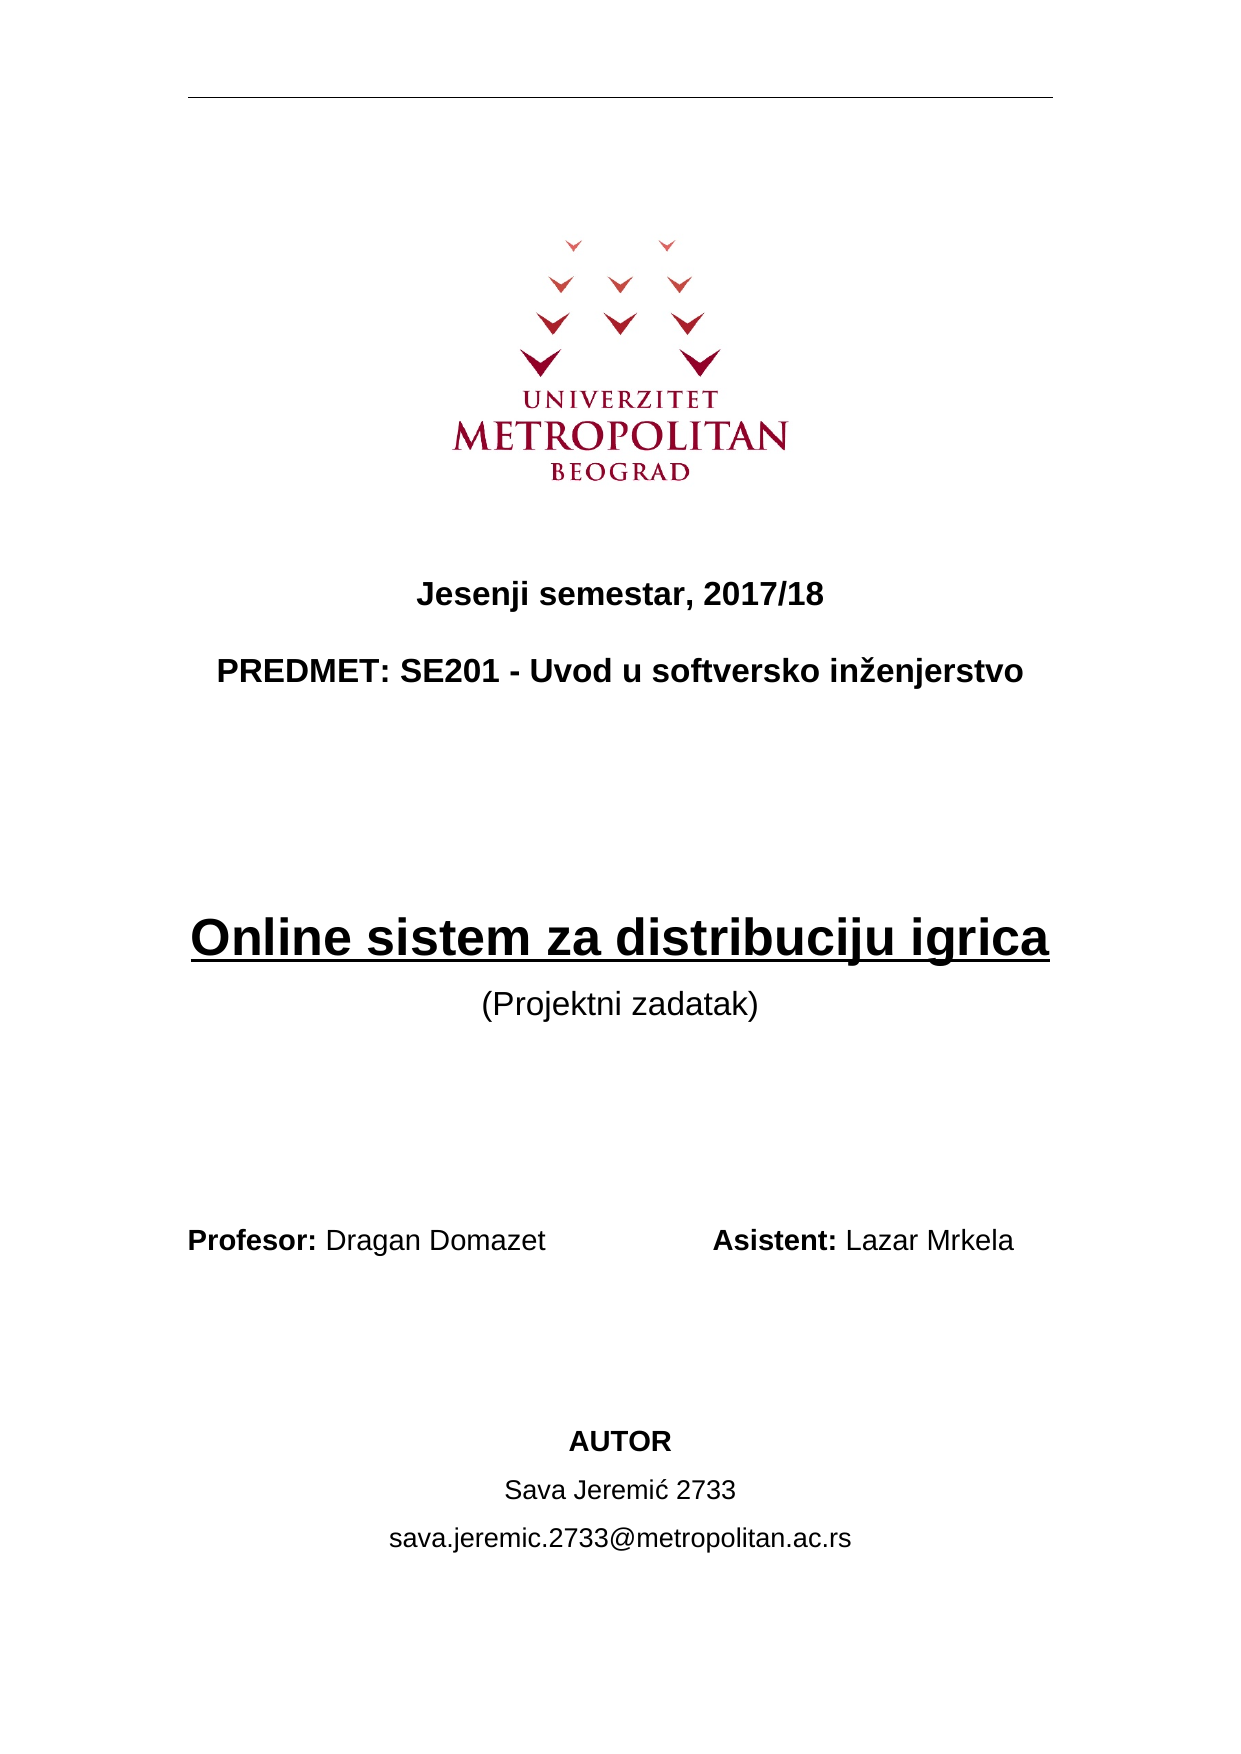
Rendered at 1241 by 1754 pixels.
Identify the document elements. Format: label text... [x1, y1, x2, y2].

picture [419, 190, 821, 517]
text Jesenji semestar, 2017/18 [187, 574, 1053, 612]
text Sava Jeremić 2733 [187, 1474, 1053, 1506]
text Profesor: Dragan Domazet Asistent: Lazar Mrkela [187, 1223, 1053, 1256]
text Online sistem za distribuciju igrica [187, 907, 1053, 967]
text sava.jeremic.2733@metropolitan.ac.rs [187, 1522, 1053, 1553]
text PREDMET: SE201 - Uvod u softversko inženjerstvo [187, 651, 1053, 689]
text AUTOR [187, 1424, 1053, 1458]
text (Projektni zadatak) [187, 983, 1053, 1022]
